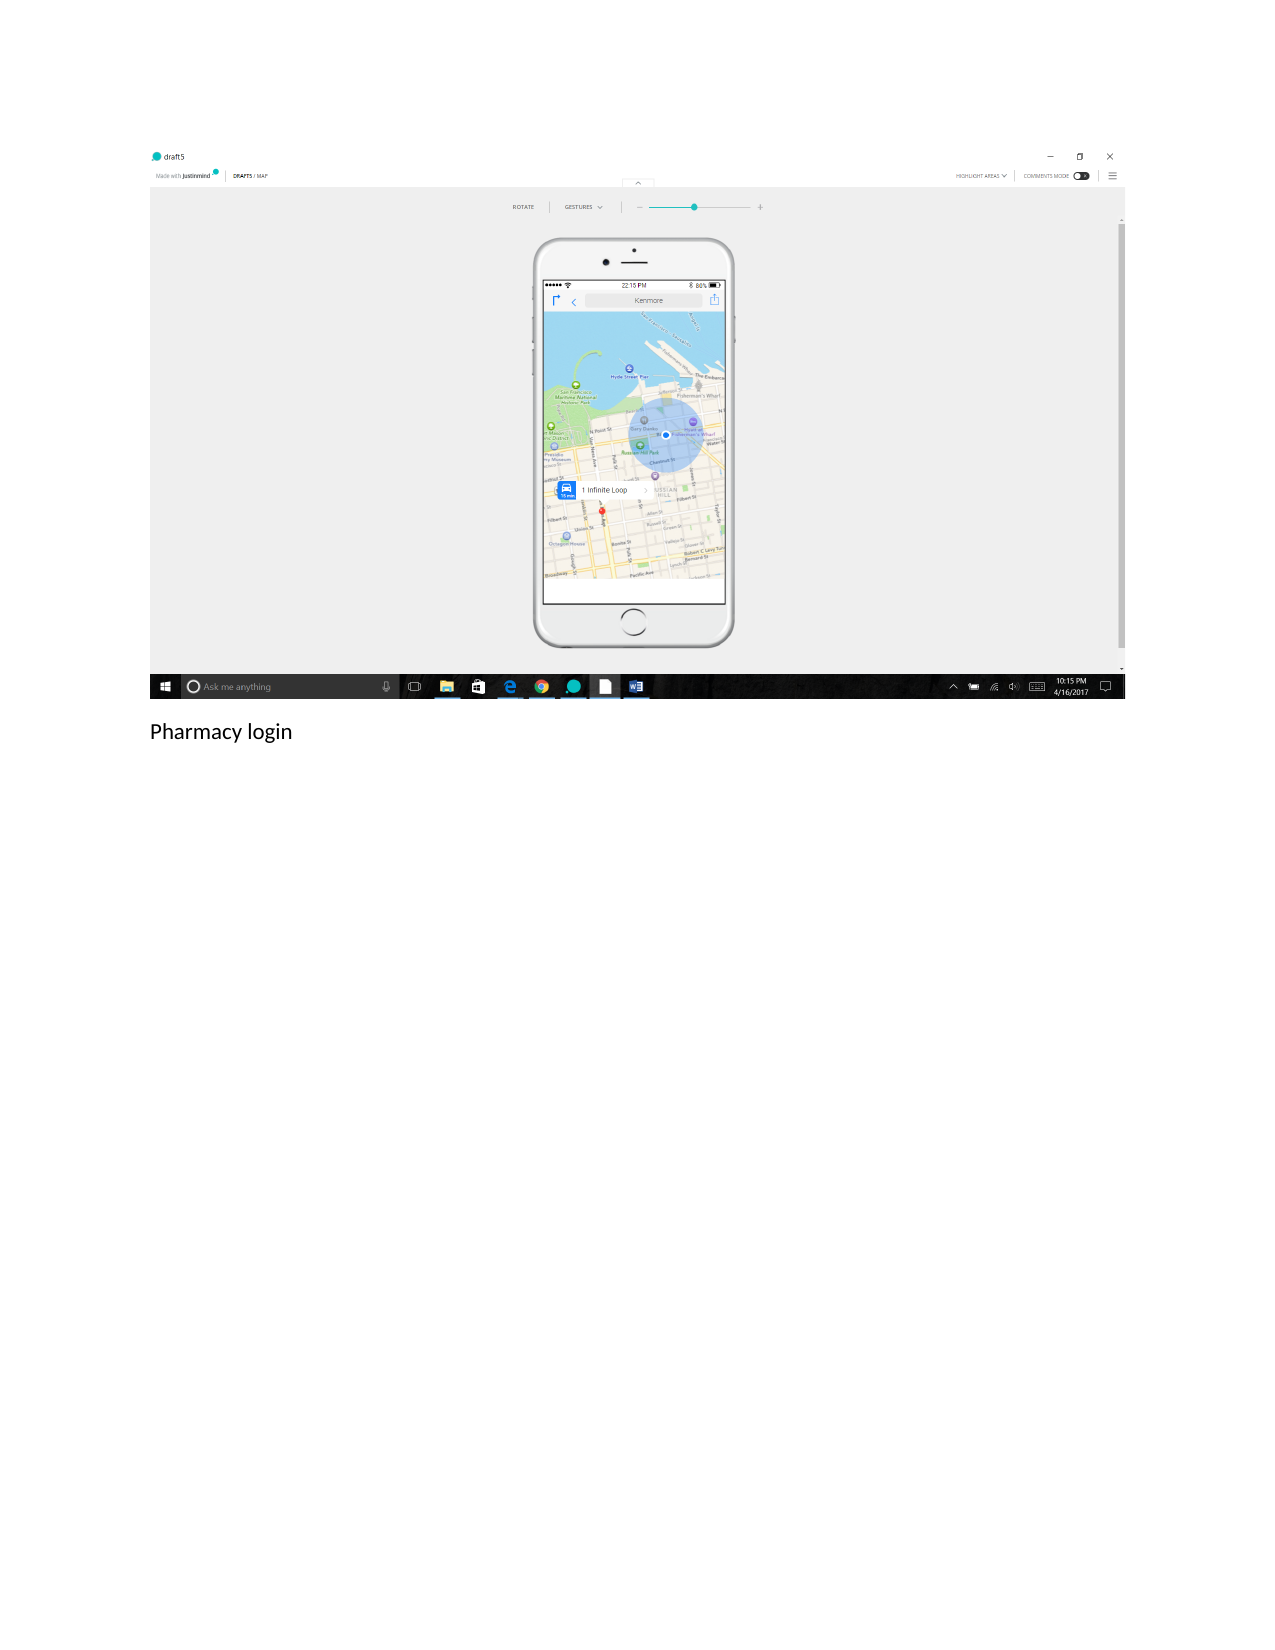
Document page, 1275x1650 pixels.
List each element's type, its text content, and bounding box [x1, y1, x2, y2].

text Pharmacy login [150, 717, 1125, 745]
picture [150, 150, 1125, 699]
